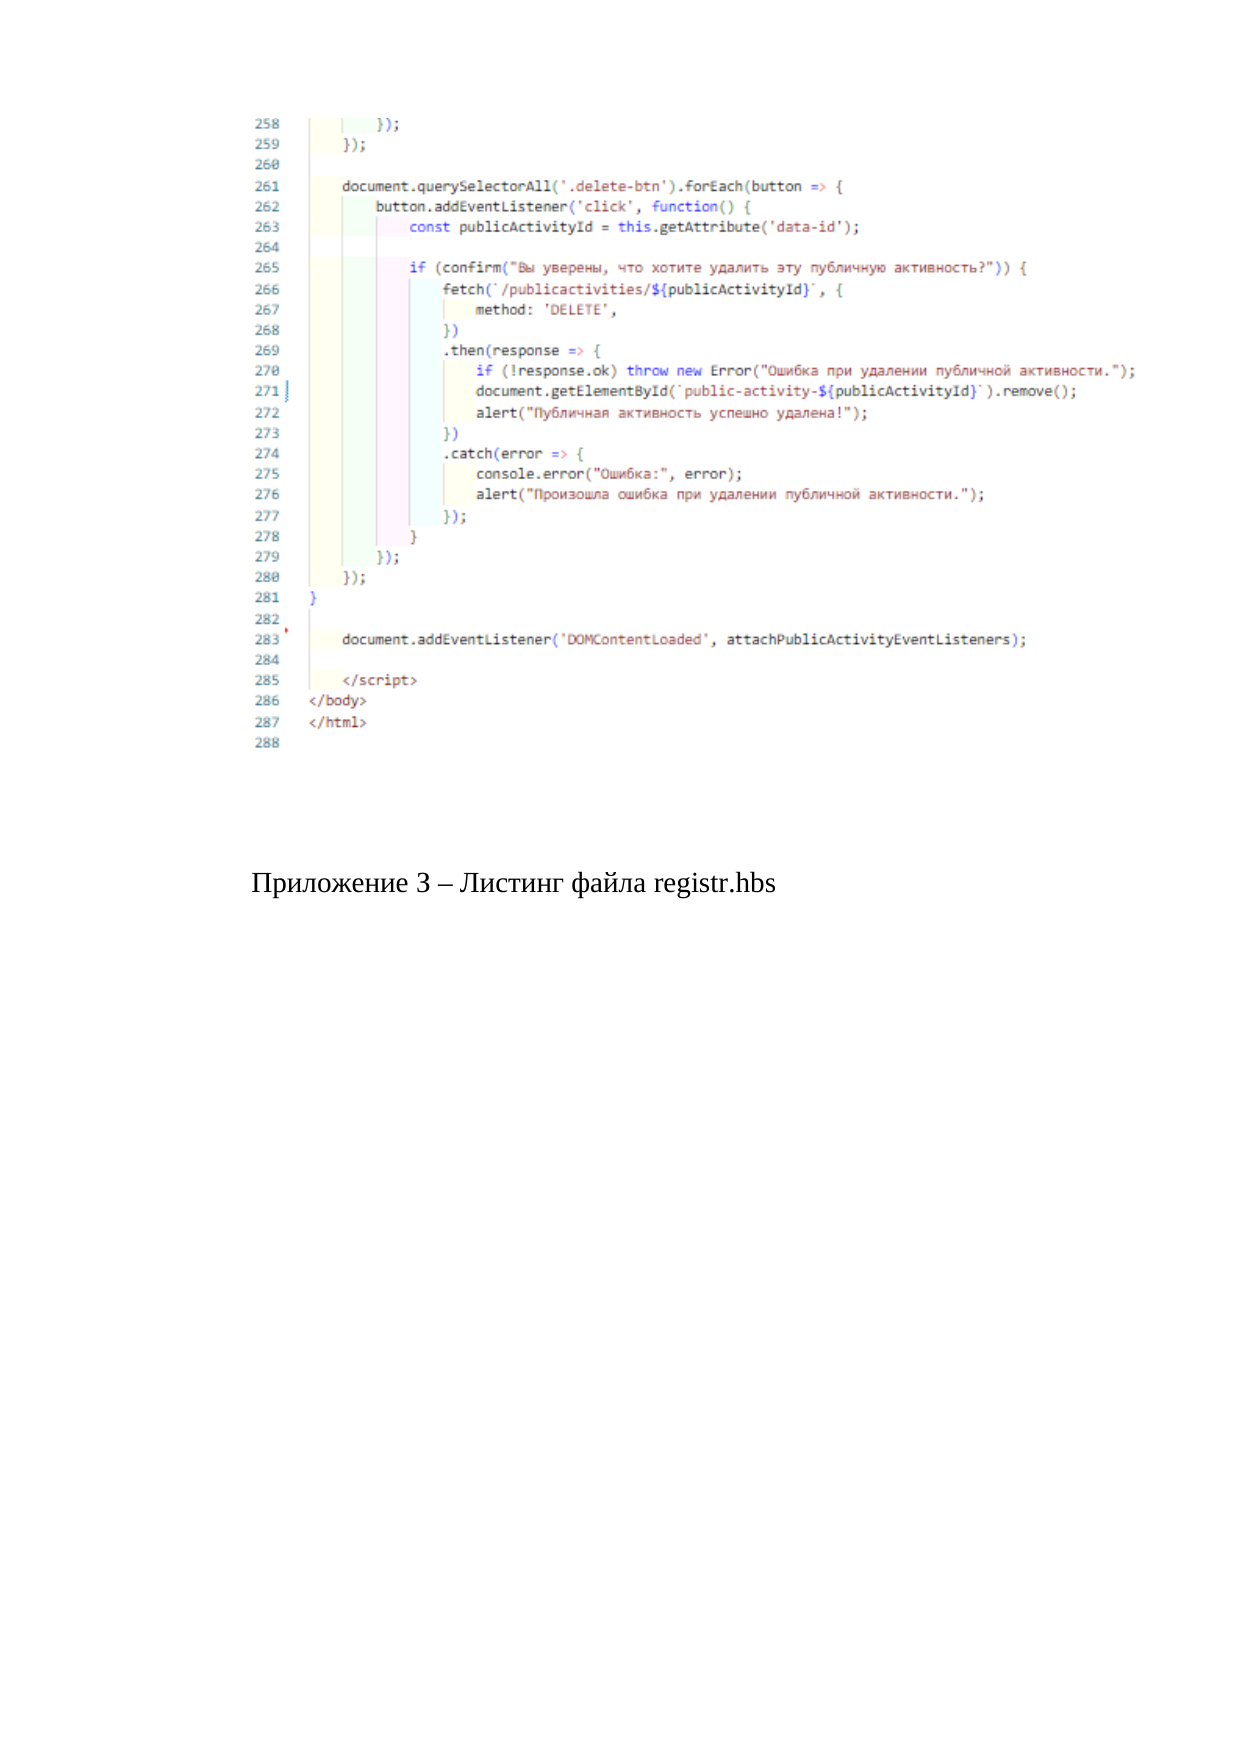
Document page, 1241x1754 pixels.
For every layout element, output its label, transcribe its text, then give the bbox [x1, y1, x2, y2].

picture [251, 118, 1161, 851]
text Приложение З – Листинг файла registr.hbs [177, 865, 1152, 898]
